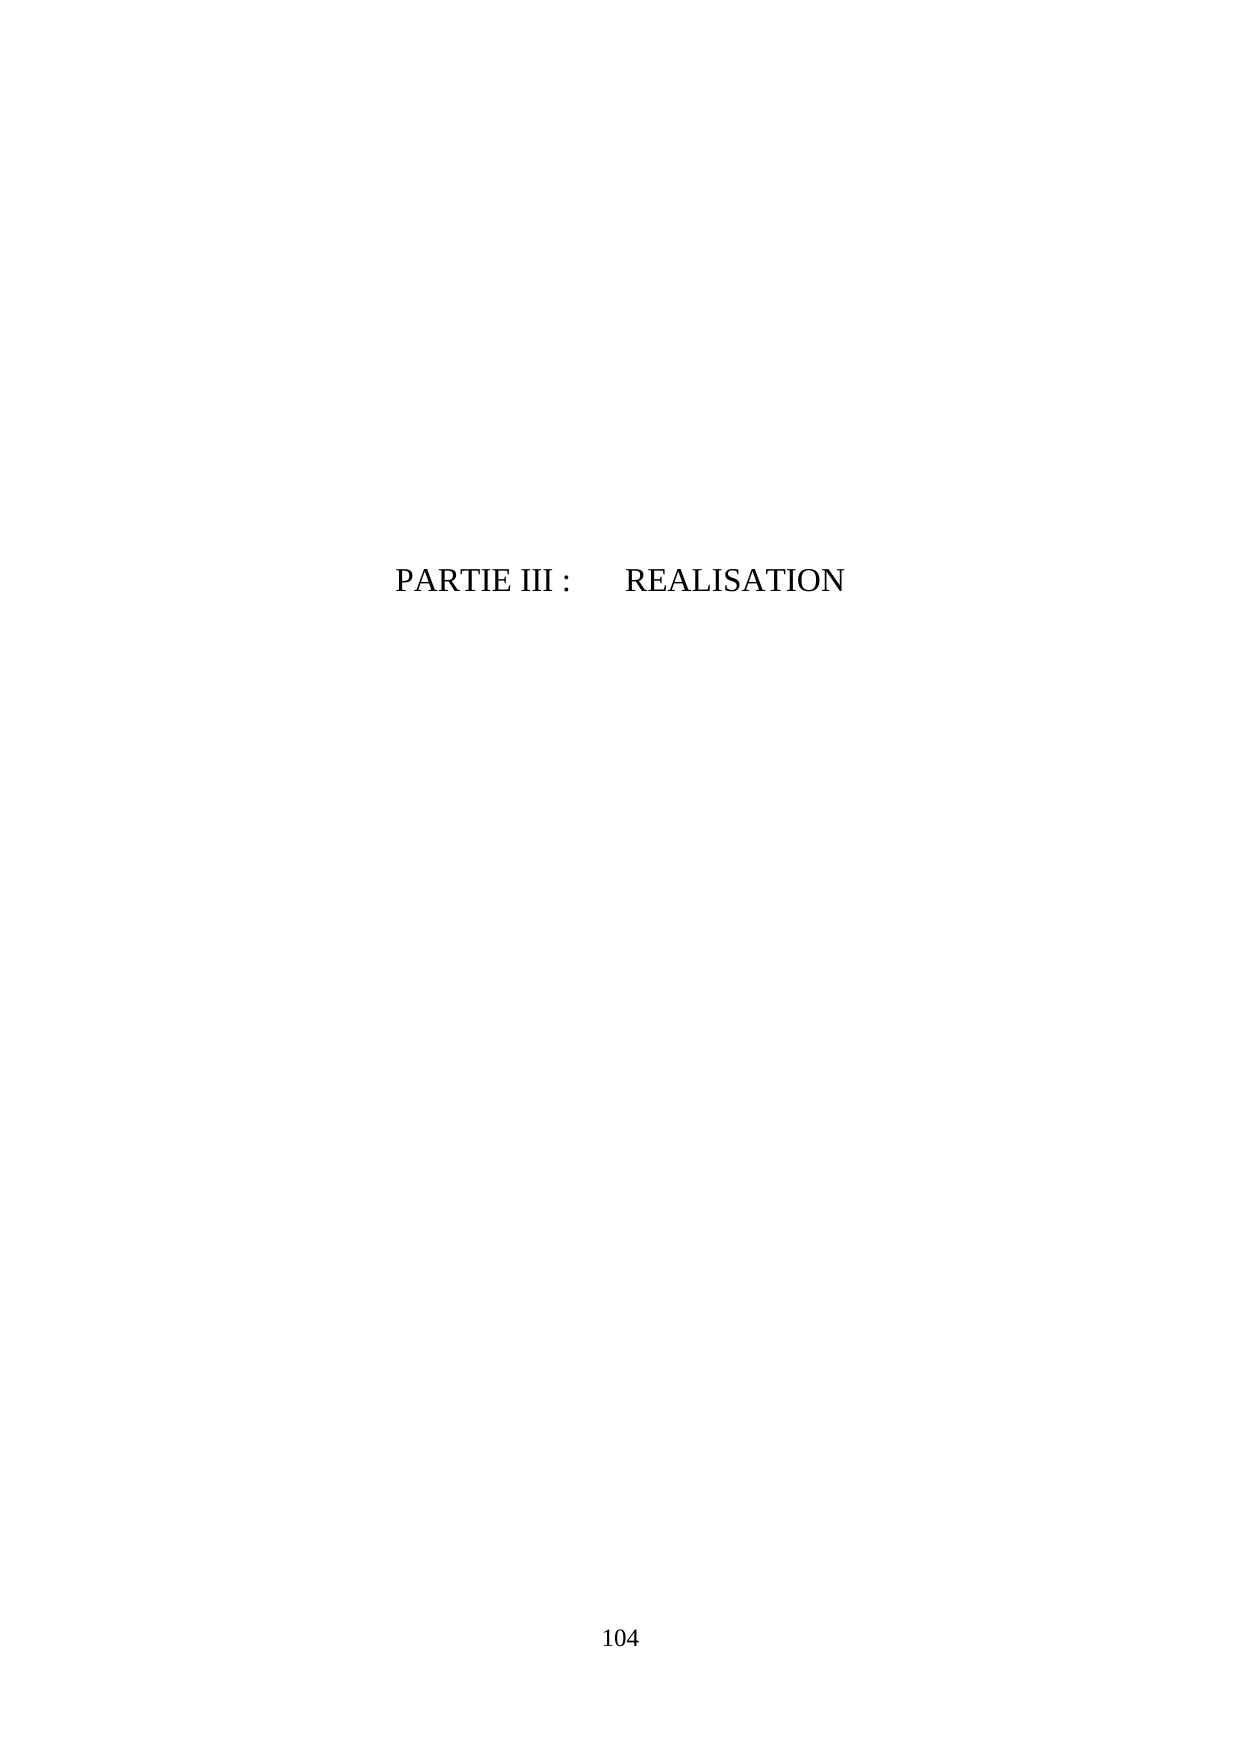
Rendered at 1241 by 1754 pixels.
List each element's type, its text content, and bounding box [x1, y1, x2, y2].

subtitle REALISATION [148, 560, 1092, 598]
